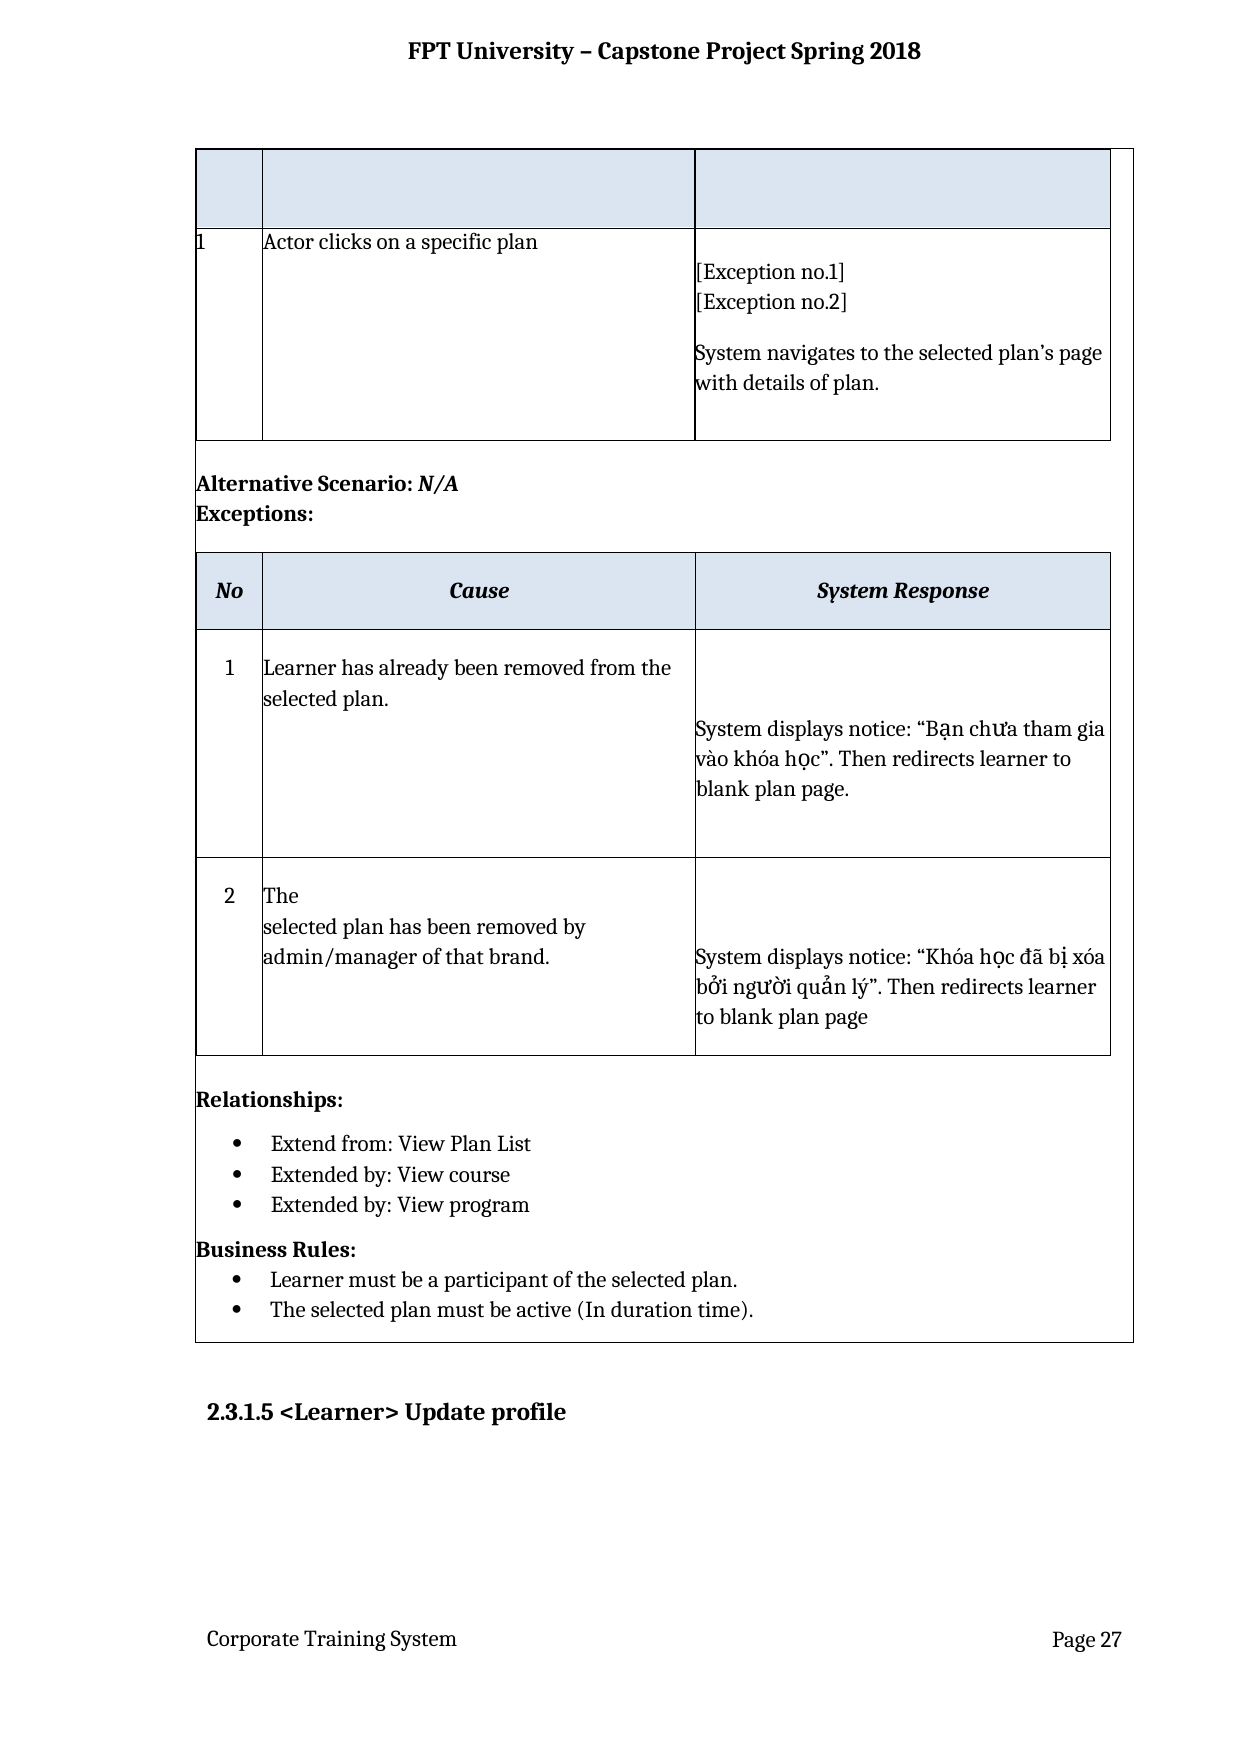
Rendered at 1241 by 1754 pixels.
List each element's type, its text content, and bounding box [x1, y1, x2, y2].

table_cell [196, 149, 1133, 1342]
text 2.3.1.5 <Learner> Update profile [207, 1398, 1122, 1427]
